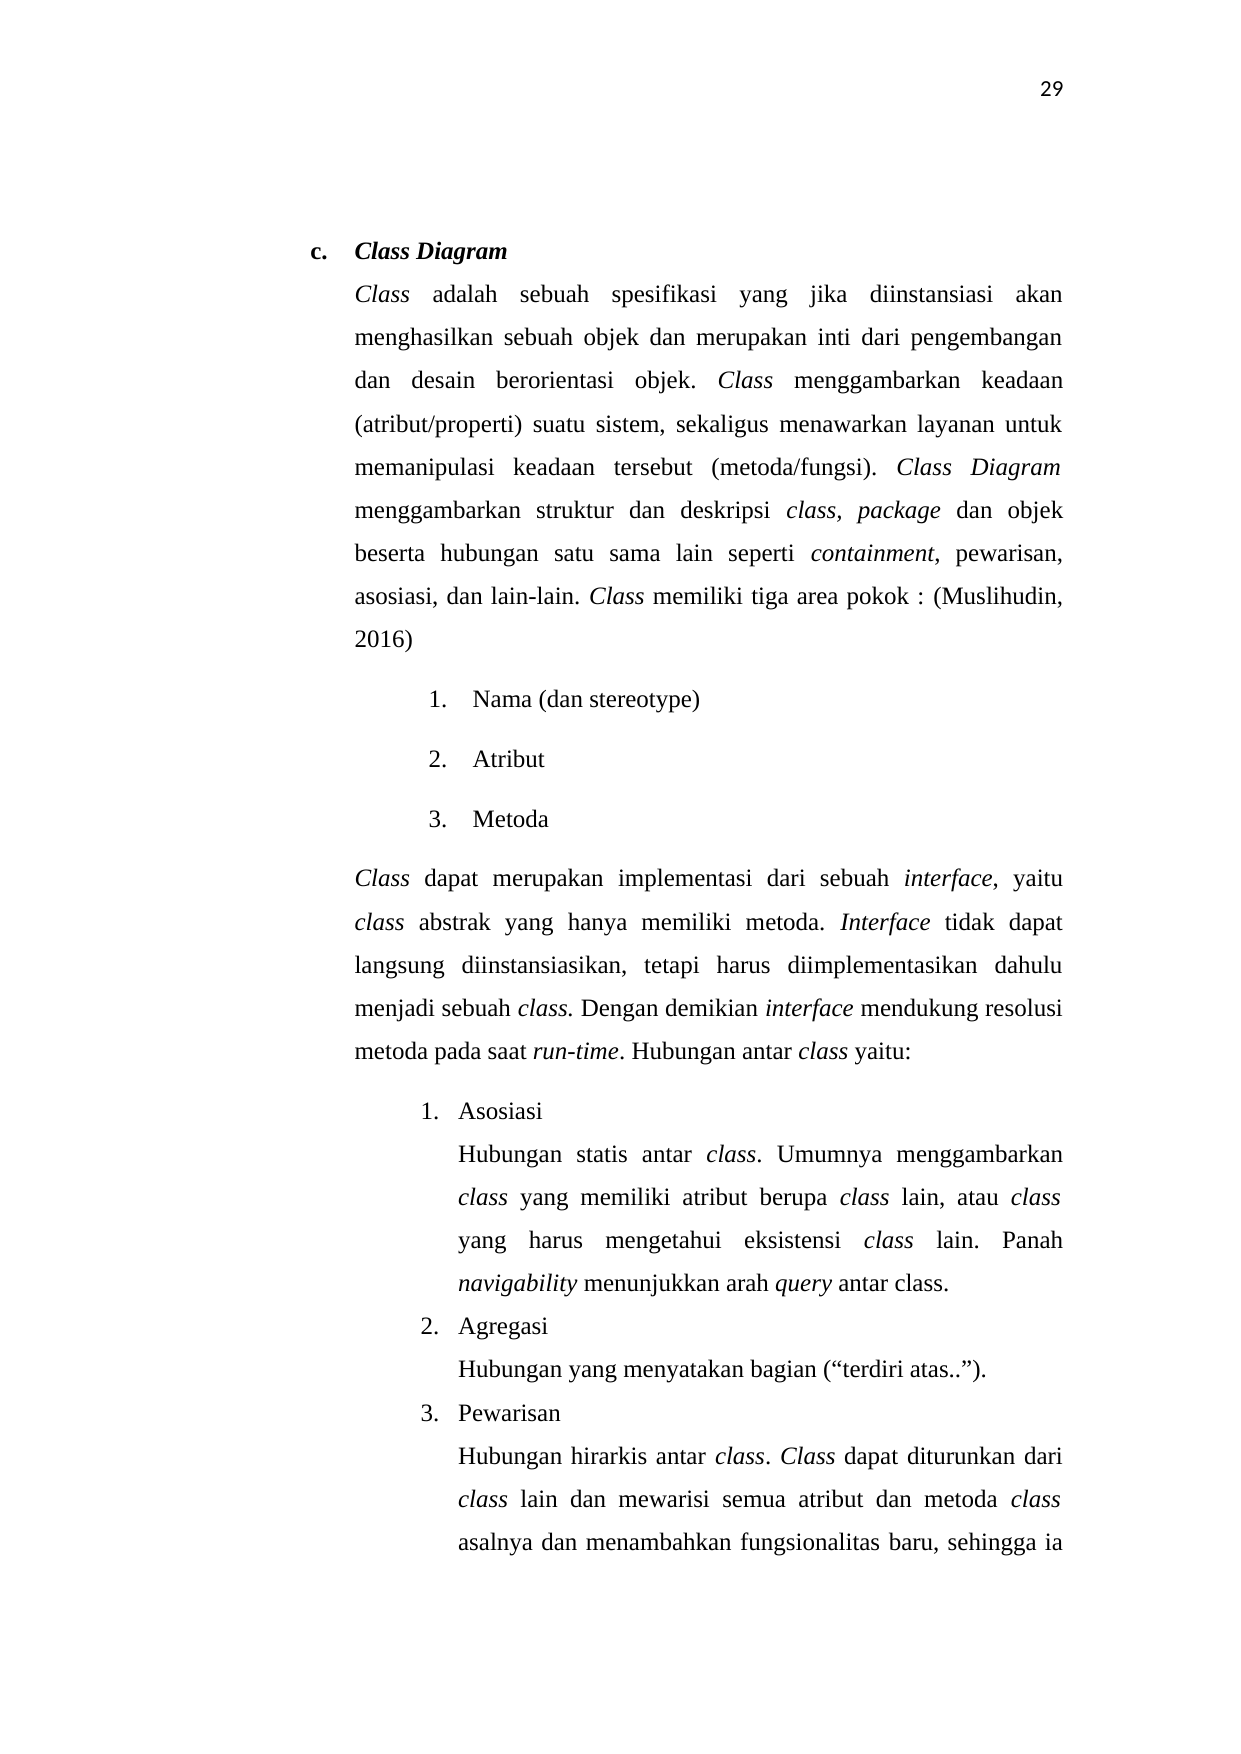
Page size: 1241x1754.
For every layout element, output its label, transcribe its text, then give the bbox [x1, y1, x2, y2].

list Class adalah sebuah spesifikasi yang jika diinstansiasi akan menghasilkan sebuah objek dan merupakan inti dari pengembangan dan desain berorientasi objek. Class menggambarkan keadaan (atribut/properti) suatu sistem, sekaligus menawarkan layanan untuk memanipulasi keadaan tersebut (metoda/fungsi). Class Diagram menggambarkan struktur dan deskripsi class, package dan objek beserta hubungan satu sama lain seperti containment, pewarisan, asosiasi, dan lain-lain. Class memiliki tiga area pokok : (Muslihudin, 2016) [354, 279, 1063, 653]
list Class Diagram [310, 236, 1063, 265]
list Asosiasi [420, 1096, 1063, 1124]
text Hubungan yang menyatakan bagian (“terdiri atas..”). [458, 1354, 1063, 1383]
list Atribut [428, 744, 1063, 773]
list Agregasi [420, 1311, 1063, 1340]
list Pewarisan [420, 1398, 1063, 1426]
list Metoda [428, 804, 1063, 832]
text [458, 1441, 1063, 1556]
text Hubungan statis antar class. Umumnya menggambarkan class yang memiliki atribut berupa class lain, atau class yang harus mengetahui eksistensi class lain. Panah navigability menunjukkan arah query antar class. [458, 1139, 1063, 1297]
text Class dapat merupakan implementasi dari sebuah interface, yaitu class abstrak yang hanya memiliki metoda. Interface tidak dapat langsung diinstansiasikan, tetapi harus diimplementasikan dahulu menjadi sebuah class. Dengan demikian interface mendukung resolusi metoda pada saat run-time. Hubungan antar class yaitu: [354, 863, 1063, 1065]
list Nama (dan stereotype) [428, 684, 1063, 713]
